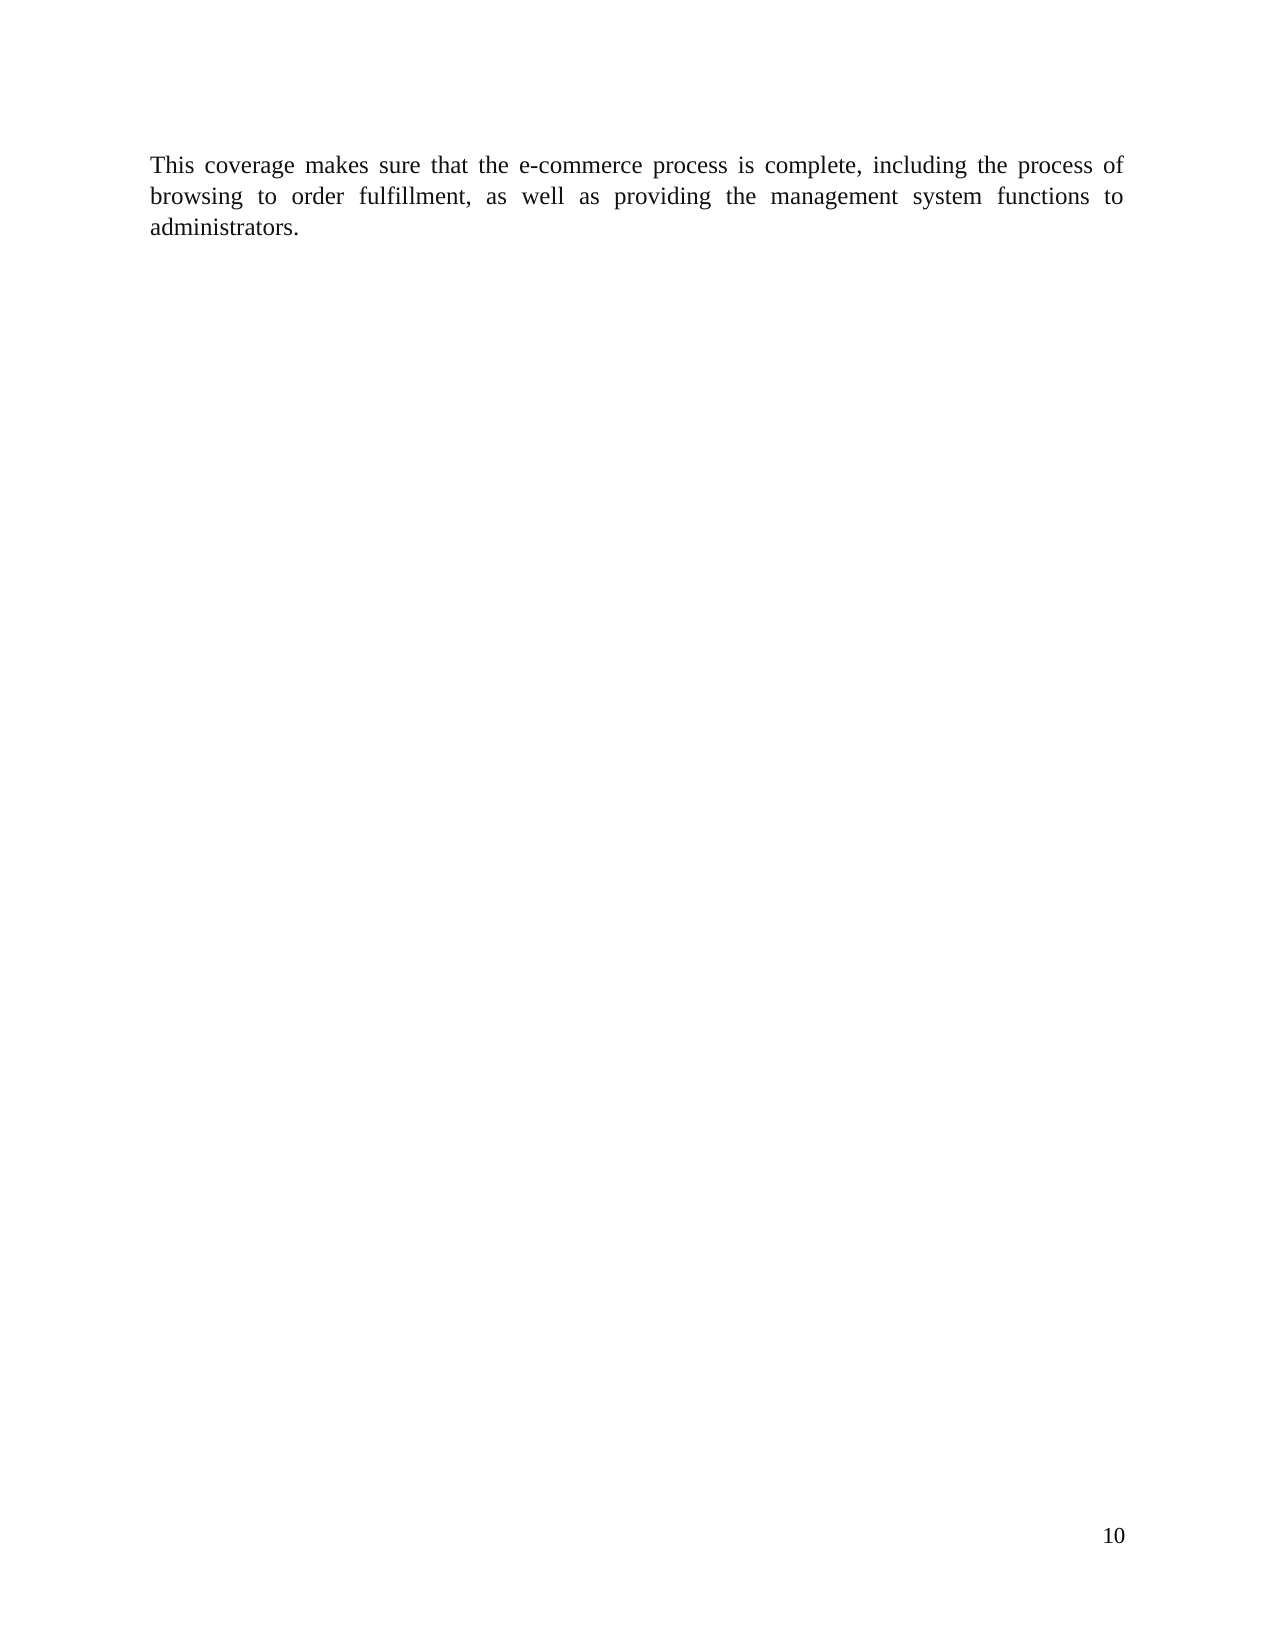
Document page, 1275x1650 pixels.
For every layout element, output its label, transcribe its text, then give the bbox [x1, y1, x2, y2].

text This coverage makes sure that the e-commerce process is complete, including the process of browsing to order fulfillment, as well as providing the management system functions to administrators. [150, 150, 1125, 241]
